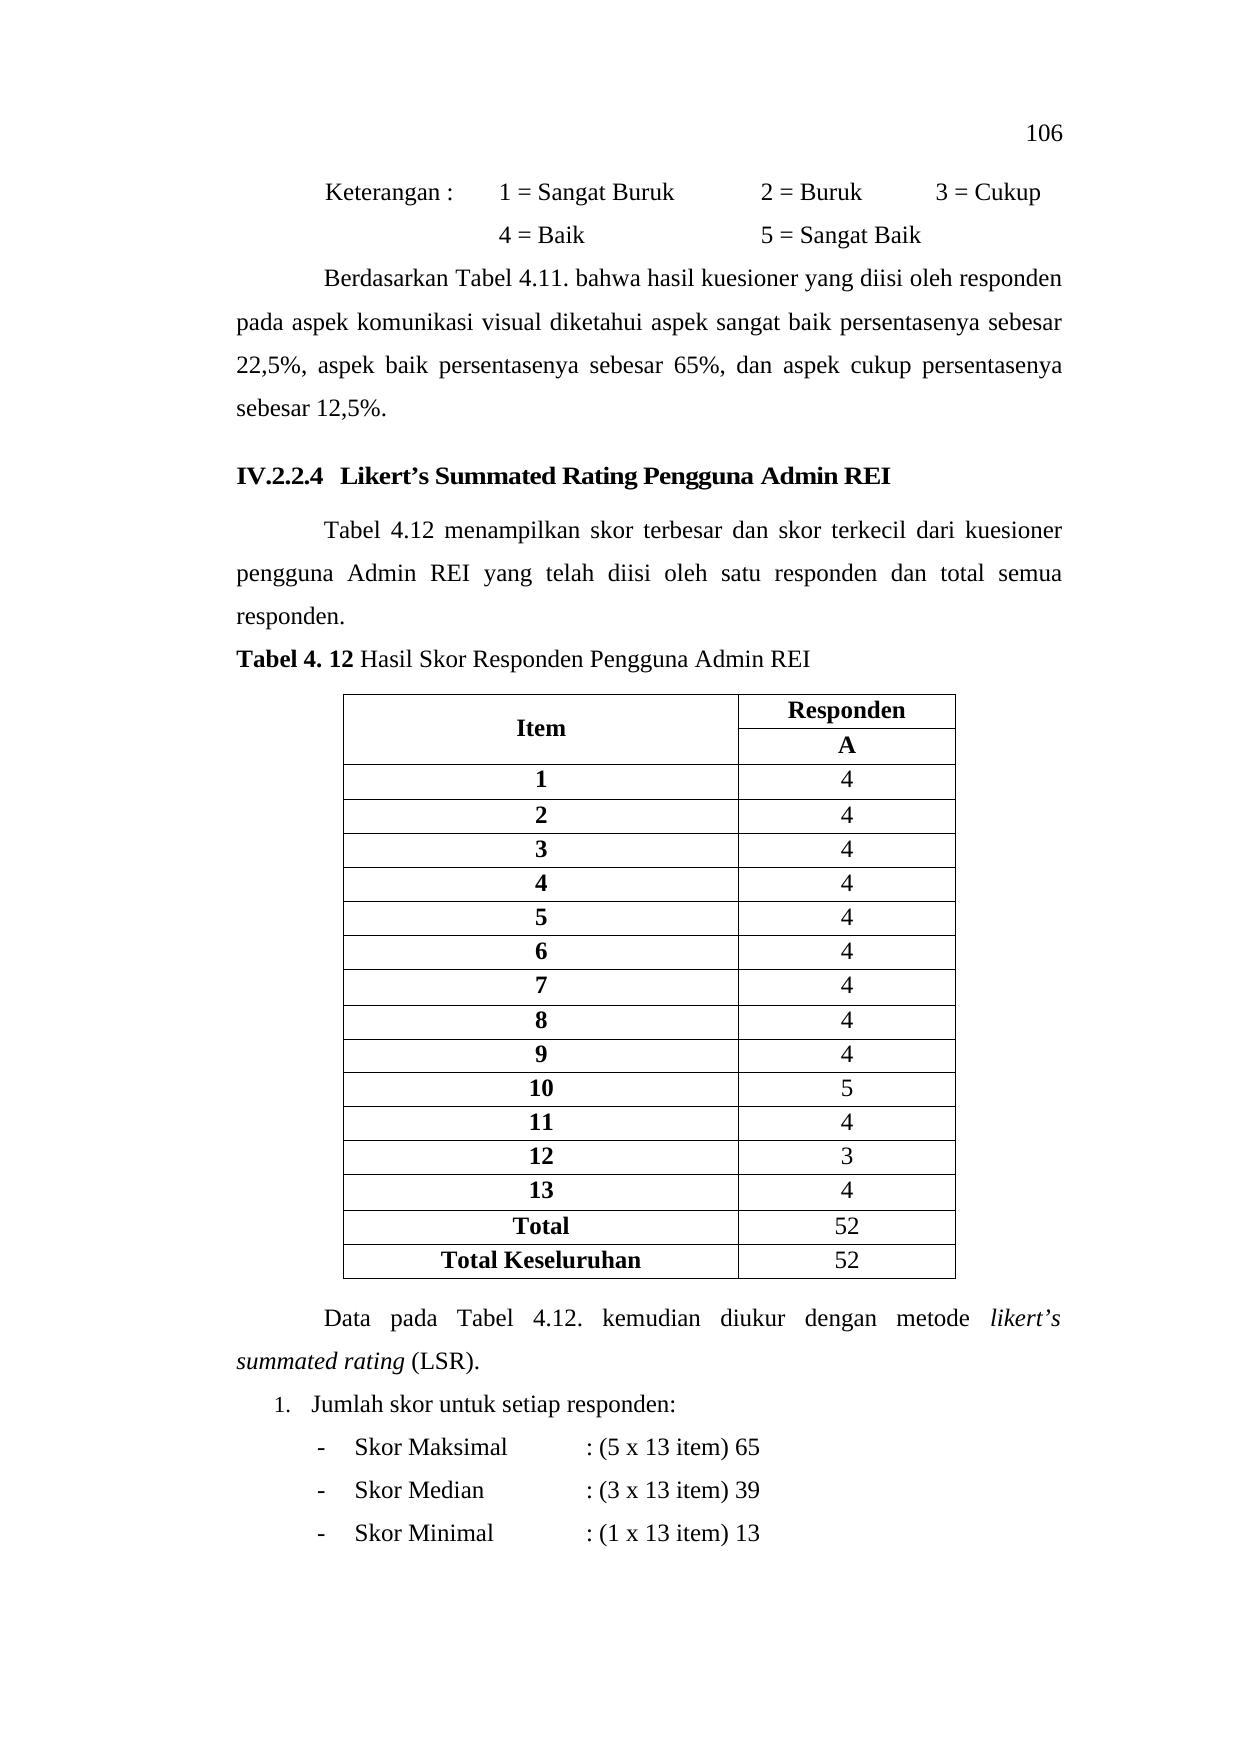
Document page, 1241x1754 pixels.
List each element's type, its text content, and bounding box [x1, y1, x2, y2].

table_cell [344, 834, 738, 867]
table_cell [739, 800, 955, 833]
list Skor Minimal : (1 x 13 item) 13 [317, 1518, 1063, 1547]
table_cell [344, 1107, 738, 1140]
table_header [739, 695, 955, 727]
text Data pada Tabel 4.12. kemudian diukur dengan metode likert’s summated rating (LSR). [236, 1303, 1063, 1374]
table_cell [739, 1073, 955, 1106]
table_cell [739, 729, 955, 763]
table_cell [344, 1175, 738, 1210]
list Skor Median : (3 x 13 item) 39 [317, 1475, 1063, 1504]
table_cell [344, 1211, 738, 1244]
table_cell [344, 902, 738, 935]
text Keterangan : 1 = Sangat Buruk 2 = Buruk 3 = Cukup [236, 177, 1063, 206]
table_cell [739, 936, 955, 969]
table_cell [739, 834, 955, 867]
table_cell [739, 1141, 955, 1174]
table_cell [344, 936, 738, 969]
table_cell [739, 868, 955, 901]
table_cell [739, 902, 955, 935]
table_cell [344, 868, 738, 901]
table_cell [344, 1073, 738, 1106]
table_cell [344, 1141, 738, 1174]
subtitle Likert’s Summated Rating Pengguna Admin REI [236, 461, 1063, 490]
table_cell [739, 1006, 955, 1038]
text 4 = Baik 5 = Sangat Baik [410, 220, 1063, 249]
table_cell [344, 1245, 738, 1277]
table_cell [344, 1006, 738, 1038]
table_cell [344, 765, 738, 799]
text Berdasarkan Tabel 4.11. bahwa hasil kuesioner yang diisi oleh responden pada aspek komunikasi visual diketahui aspek sangat baik persentasenya sebesar 22,5%, aspek baik persentasenya sebesar 65%, dan aspek cukup persentasenya sebesar 12,5%. [236, 263, 1063, 422]
text Tabel 4.12 menampilkan skor terbesar dan skor terkecil dari kuesioner pengguna Admin REI yang telah diisi oleh satu responden dan total semua responden. [236, 515, 1063, 630]
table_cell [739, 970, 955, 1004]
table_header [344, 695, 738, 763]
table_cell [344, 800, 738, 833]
text Tabel 4. 12 Hasil Skor Responden Pengguna Admin REI [236, 644, 1063, 673]
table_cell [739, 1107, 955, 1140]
list Skor Maksimal : (5 x 13 item) 65 [317, 1432, 1063, 1461]
list Jumlah skor untuk setiap responden: [274, 1389, 1063, 1418]
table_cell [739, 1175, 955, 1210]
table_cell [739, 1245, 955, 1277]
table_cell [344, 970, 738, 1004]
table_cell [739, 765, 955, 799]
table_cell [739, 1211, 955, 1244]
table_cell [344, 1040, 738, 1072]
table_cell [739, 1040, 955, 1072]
